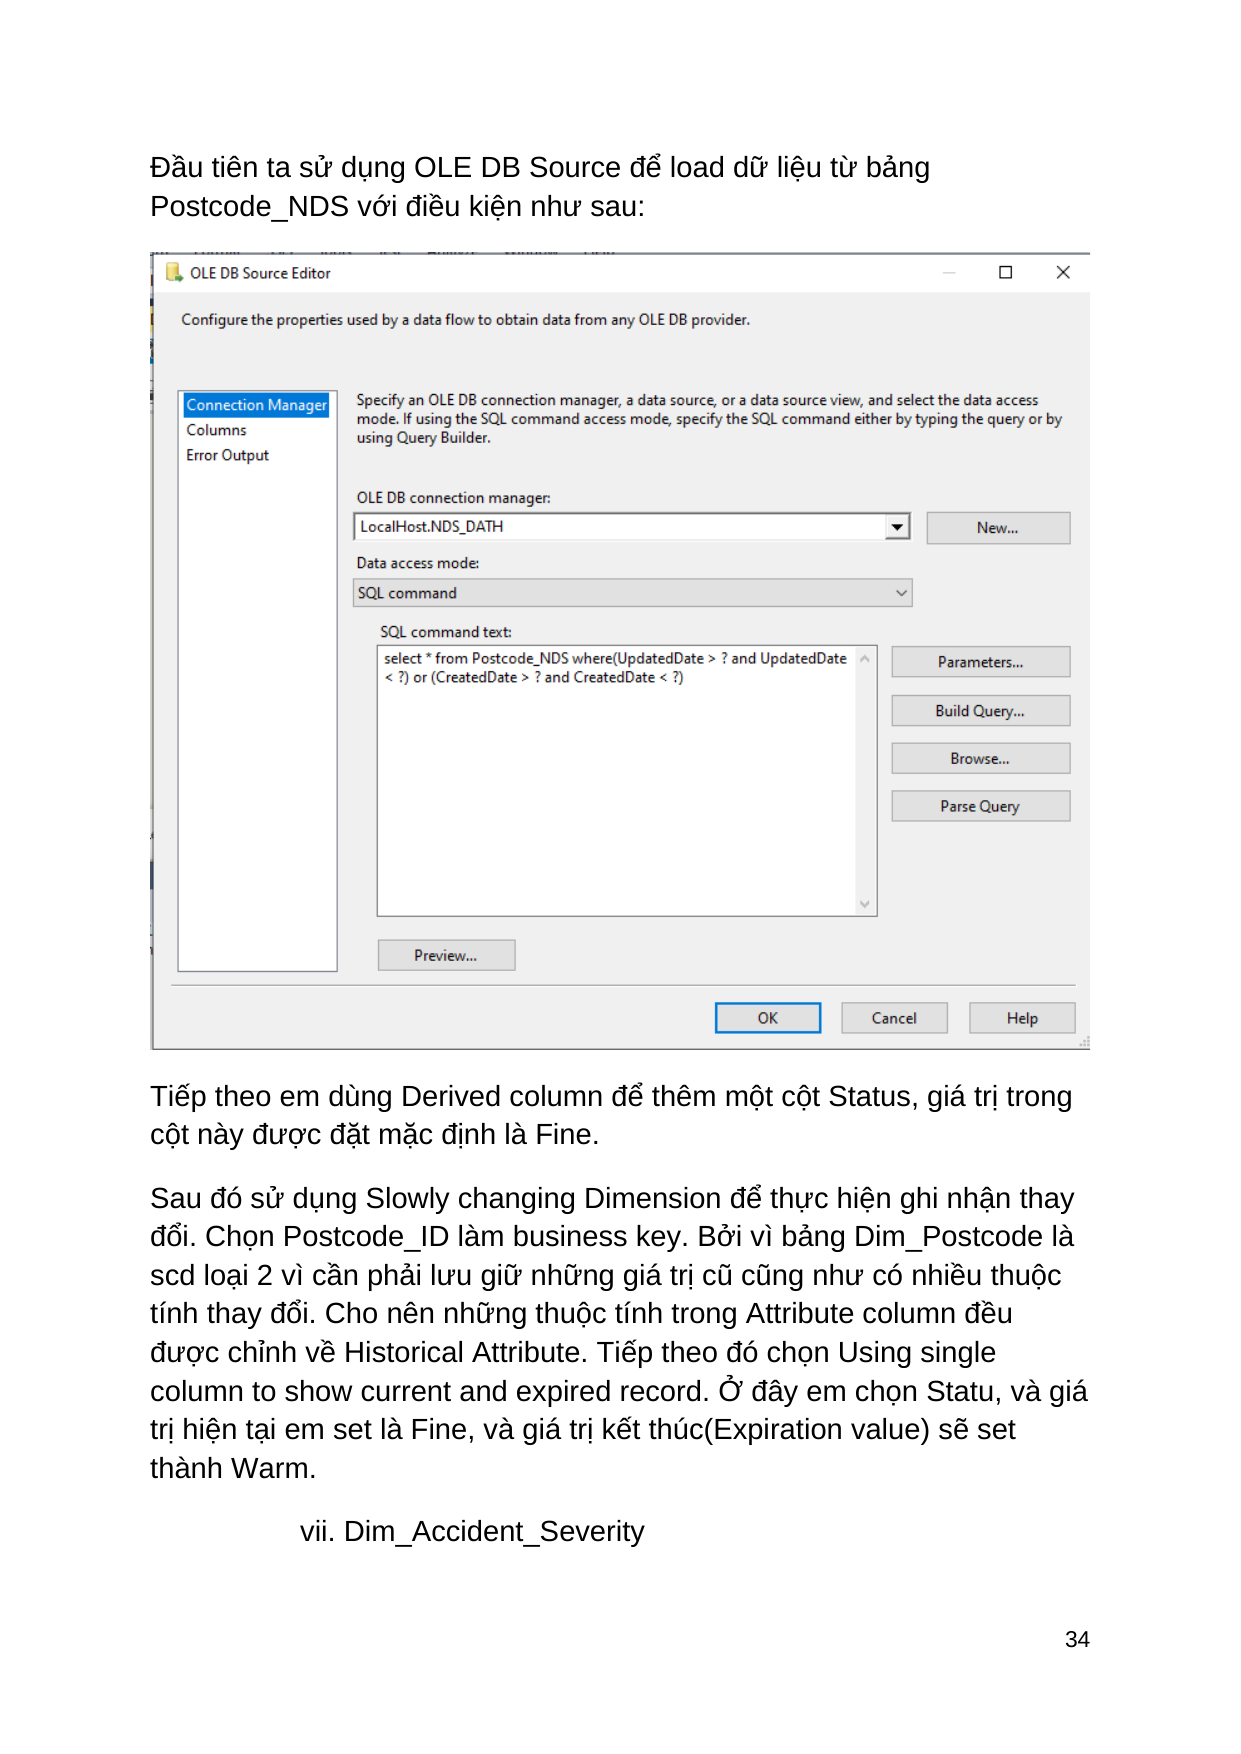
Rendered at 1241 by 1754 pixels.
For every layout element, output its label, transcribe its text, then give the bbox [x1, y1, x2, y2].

text Tiếp theo em dùng Derived column để thêm một cột Status, giá trị trong cột này được đặt mặc định là Fine. [150, 1079, 1090, 1151]
picture [150, 252, 1091, 1050]
text Đầu tiên ta sử dụng OLE DB Source để load dữ liệu từ bảng Postcode_NDS với điều kiện như sau: [150, 150, 1090, 222]
text vii. Dim_Accident_Severity [150, 1514, 1090, 1548]
text Sau đó sử dụng Slowly changing Dimension để thực hiện ghi nhận thay đổi. Chọn Postcode_ID làm business key. Bởi vì bảng Dim_Postcode là scd loại 2 vì cần phải lưu giữ những giá trị cũ cũng như có nhiều thuộc tính thay đổi. Cho nên những thuộc tính trong Attribute column đều được chỉnh về Historical Attribute. Tiếp theo đó chọn Using single column to show current and expired record. Ở đây em chọn Statu, và giá trị hiện tại em set là Fine, và giá trị kết thúc(Expiration value) sẽ set thành Warm. [150, 1181, 1090, 1484]
